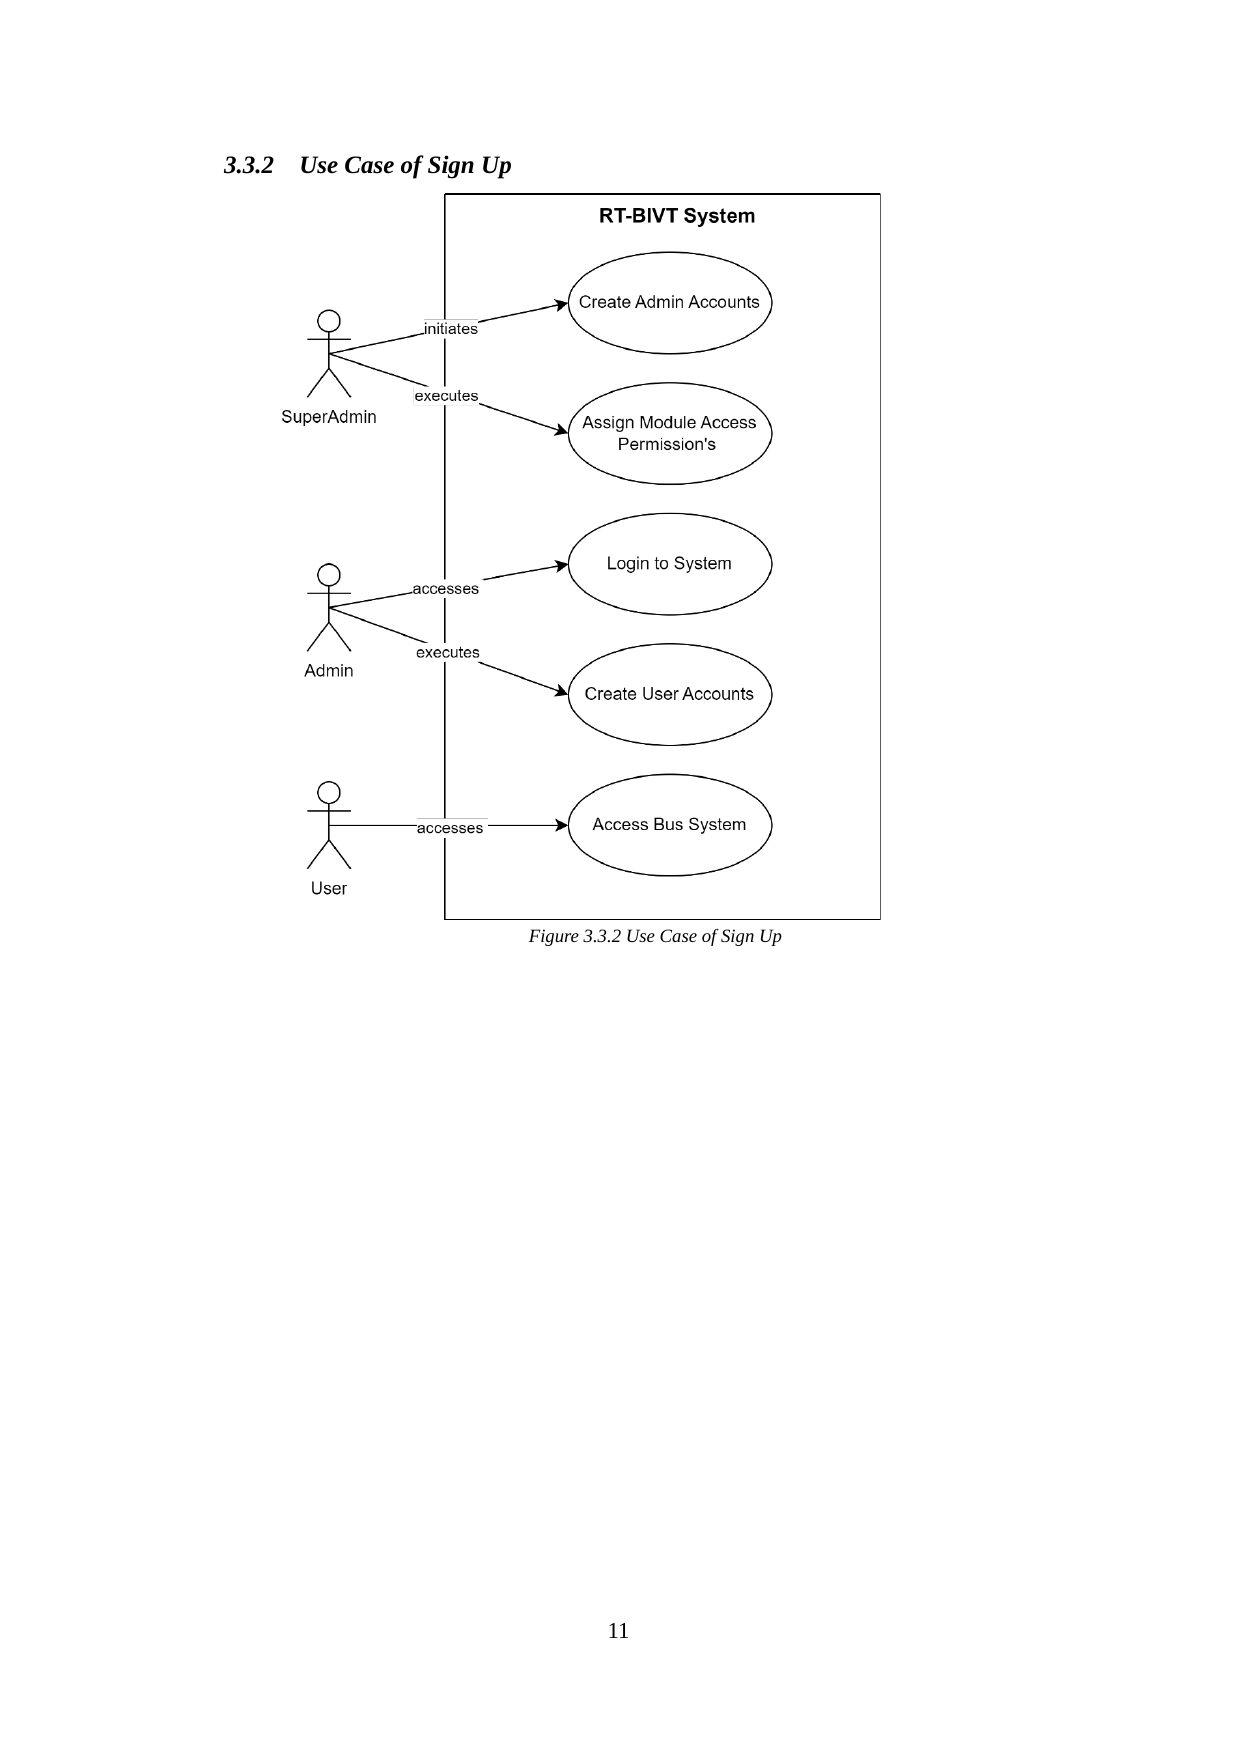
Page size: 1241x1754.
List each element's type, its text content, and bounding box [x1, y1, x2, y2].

picture [280, 193, 881, 920]
subtitle Use Case of Sign Up [224, 150, 1090, 179]
text Figure 3.3.2 Use Case of Sign Up [257, 925, 1090, 947]
